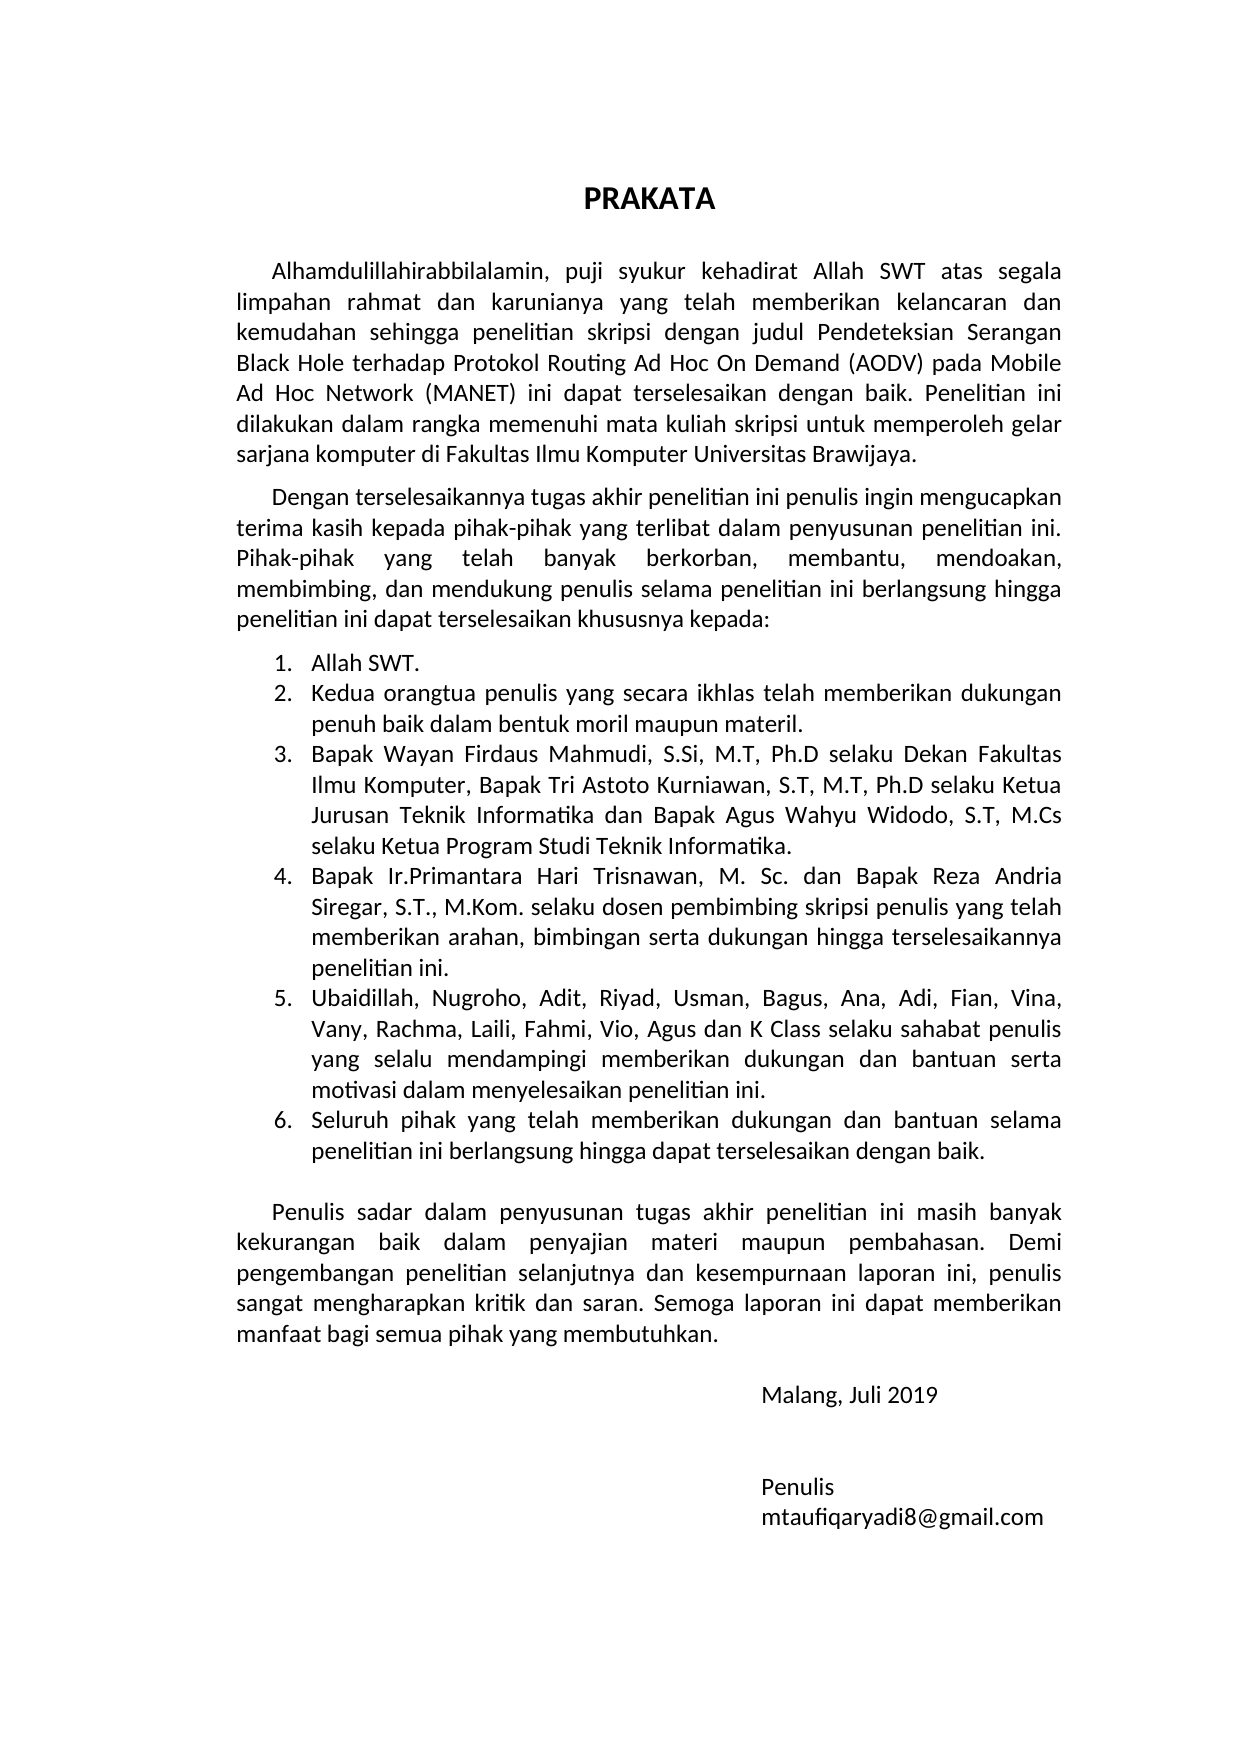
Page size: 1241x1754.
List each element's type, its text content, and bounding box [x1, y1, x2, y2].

list Penulis [311, 1471, 1063, 1501]
list Penulis sadar dalam penyusunan tugas akhir penelitian ini masih banyak kekurangan baik dalam penyajian materi maupun pembahasan. Demi pengembangan penelitian selanjutnya dan kesempurnaan laporan ini, penulis sangat mengharapkan kritik dan saran. Semoga laporan ini dapat memberikan manfaat bagi semua pihak yang membutuhkan. [236, 1196, 1063, 1349]
subtitle PRAKATA [236, 177, 1063, 218]
list Seluruh pihak yang telah memberikan dukungan dan bantuan selama penelitian ini berlangsung hingga dapat terselesaikan dengan baik. [274, 1104, 1063, 1166]
list mtaufiqaryadi8@gmail.com [311, 1501, 1063, 1532]
text Dengan terselesaikannya tugas akhir penelitian ini penulis ingin mengucapkan terima kasih kepada pihak-pihak yang terlibat dalam penyusunan penelitian ini. Pihak-pihak yang telah banyak berkorban, membantu, mendoakan, membimbing, dan mendukung penulis selama penelitian ini berlangsung hingga penelitian ini dapat terselesaikan khususnya kepada: [236, 482, 1063, 634]
list Malang, Juli 2019 [311, 1379, 1063, 1410]
list Allah SWT. [274, 647, 1063, 677]
list Ubaidillah, Nugroho, Adit, Riyad, Usman, Bagus, Ana, Adi, Fian, Vina, Vany, Rachma, Laili, Fahmi, Vio, Agus dan K Class selaku sahabat penulis yang selalu mendampingi memberikan dukungan dan bantuan serta motivasi dalam menyelesaikan penelitian ini. [274, 982, 1063, 1104]
list Bapak Wayan Firdaus Mahmudi, S.Si, M.T, Ph.D selaku Dekan Fakultas Ilmu Komputer, Bapak Tri Astoto Kurniawan, S.T, M.T, Ph.D selaku Ketua Jurusan Teknik Informatika dan Bapak Agus Wahyu Widodo, S.T, M.Cs selaku Ketua Program Studi Teknik Informatika. [274, 738, 1063, 860]
list Kedua orangtua penulis yang secara ikhlas telah memberikan dukungan penuh baik dalam bentuk moril maupun materil. [274, 677, 1063, 738]
list Bapak Ir.Primantara Hari Trisnawan, M. Sc. dan Bapak Reza Andria Siregar, S.T., M.Kom. selaku dosen pembimbing skripsi penulis yang telah memberikan arahan, bimbingan serta dukungan hingga terselesaikannya penelitian ini. [274, 860, 1063, 982]
text Alhamdulillahirabbilalamin, puji syukur kehadirat Allah SWT atas segala limpahan rahmat dan karunianya yang telah memberikan kelancaran dan kemudahan sehingga penelitian skripsi dengan judul Pendeteksian Serangan Black Hole terhadap Protokol Routing Ad Hoc On Demand (AODV) pada Mobile Ad Hoc Network (MANET) ini dapat terselesaikan dengan baik. Penelitian ini dilakukan dalam rangka memenuhi mata kuliah skripsi untuk memperoleh gelar sarjana komputer di Fakultas Ilmu Komputer Universitas Brawijaya. [236, 255, 1063, 469]
